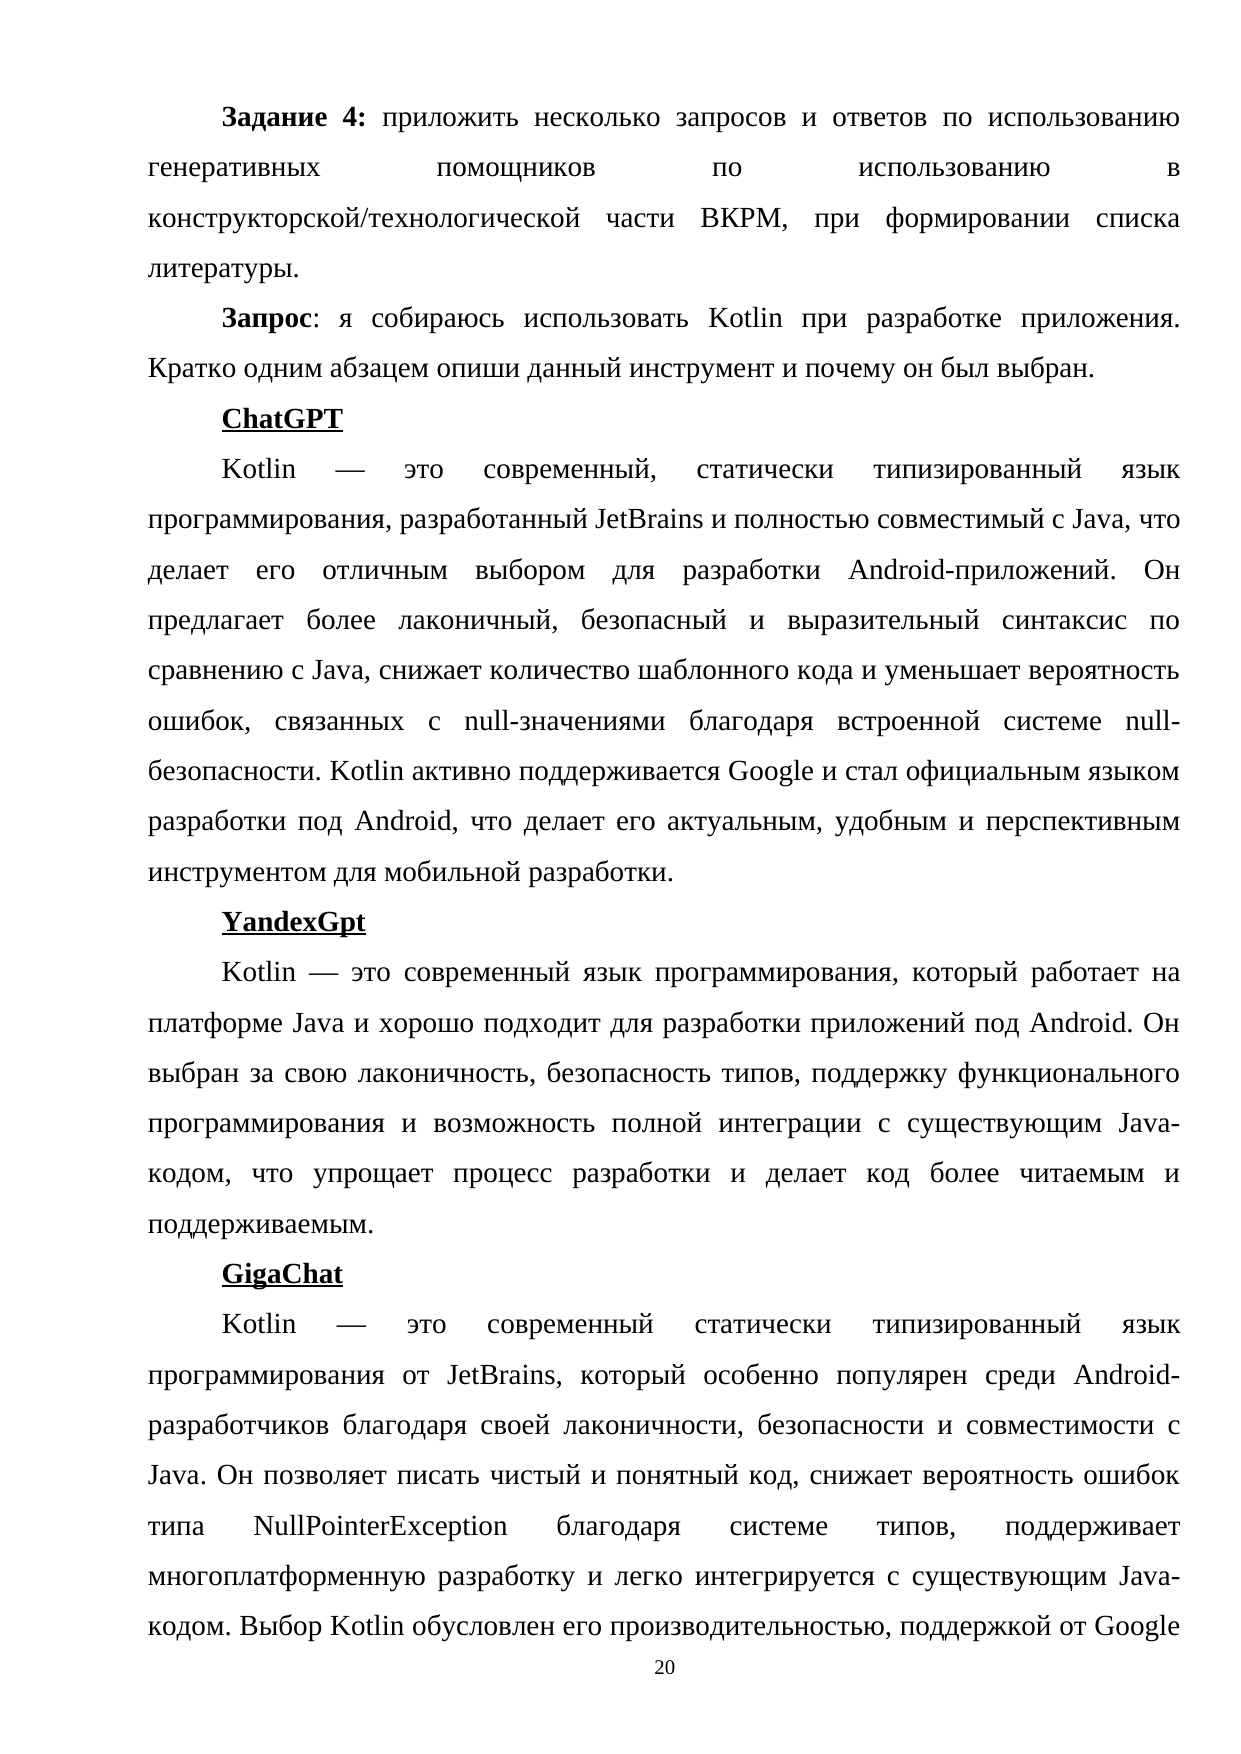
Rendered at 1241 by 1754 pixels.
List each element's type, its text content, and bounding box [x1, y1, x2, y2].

text ChatGPT [148, 401, 1181, 434]
text YandexGpt [148, 904, 1181, 938]
text Запрос: я собираюсь использовать Kotlin при разработке приложения. Кратко одним абзацем опиши данный инструмент и почему он был выбран. [148, 300, 1181, 384]
text Задание 4: приложить несколько запросов и ответов по использованию генеративных помощников по использованию в конструкторской/технологической части ВКРМ, при формировании списка литературы. [148, 99, 1181, 283]
text Kotlin — это современный язык программирования, который работает на платформе Java и хорошо подходит для разработки приложений под Android. Он выбран за свою лаконичность, безопасность типов, поддержку функционального программирования и возможность полной интеграции с существующим Java-кодом, что упрощает процесс разработки и делает код более читаемым и поддерживаемым. [148, 954, 1181, 1239]
text GigaChat [148, 1256, 1181, 1290]
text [148, 1307, 1181, 1642]
text Kotlin — это современный, статически типизированный язык программирования, разработанный JetBrains и полностью совместимый с Java, что делает его отличным выбором для разработки Android-приложений. Он предлагает более лаконичный, безопасный и выразительный синтаксис по сравнению с Java, снижает количество шаблонного кода и уменьшает вероятность ошибок, связанных с null-значениями благодаря встроенной системе null-безопасности. Kotlin активно поддерживается Google и стал официальным языком разработки под Android, что делает его актуальным, удобным и перспективным инструментом для мобильной разработки. [148, 451, 1181, 887]
